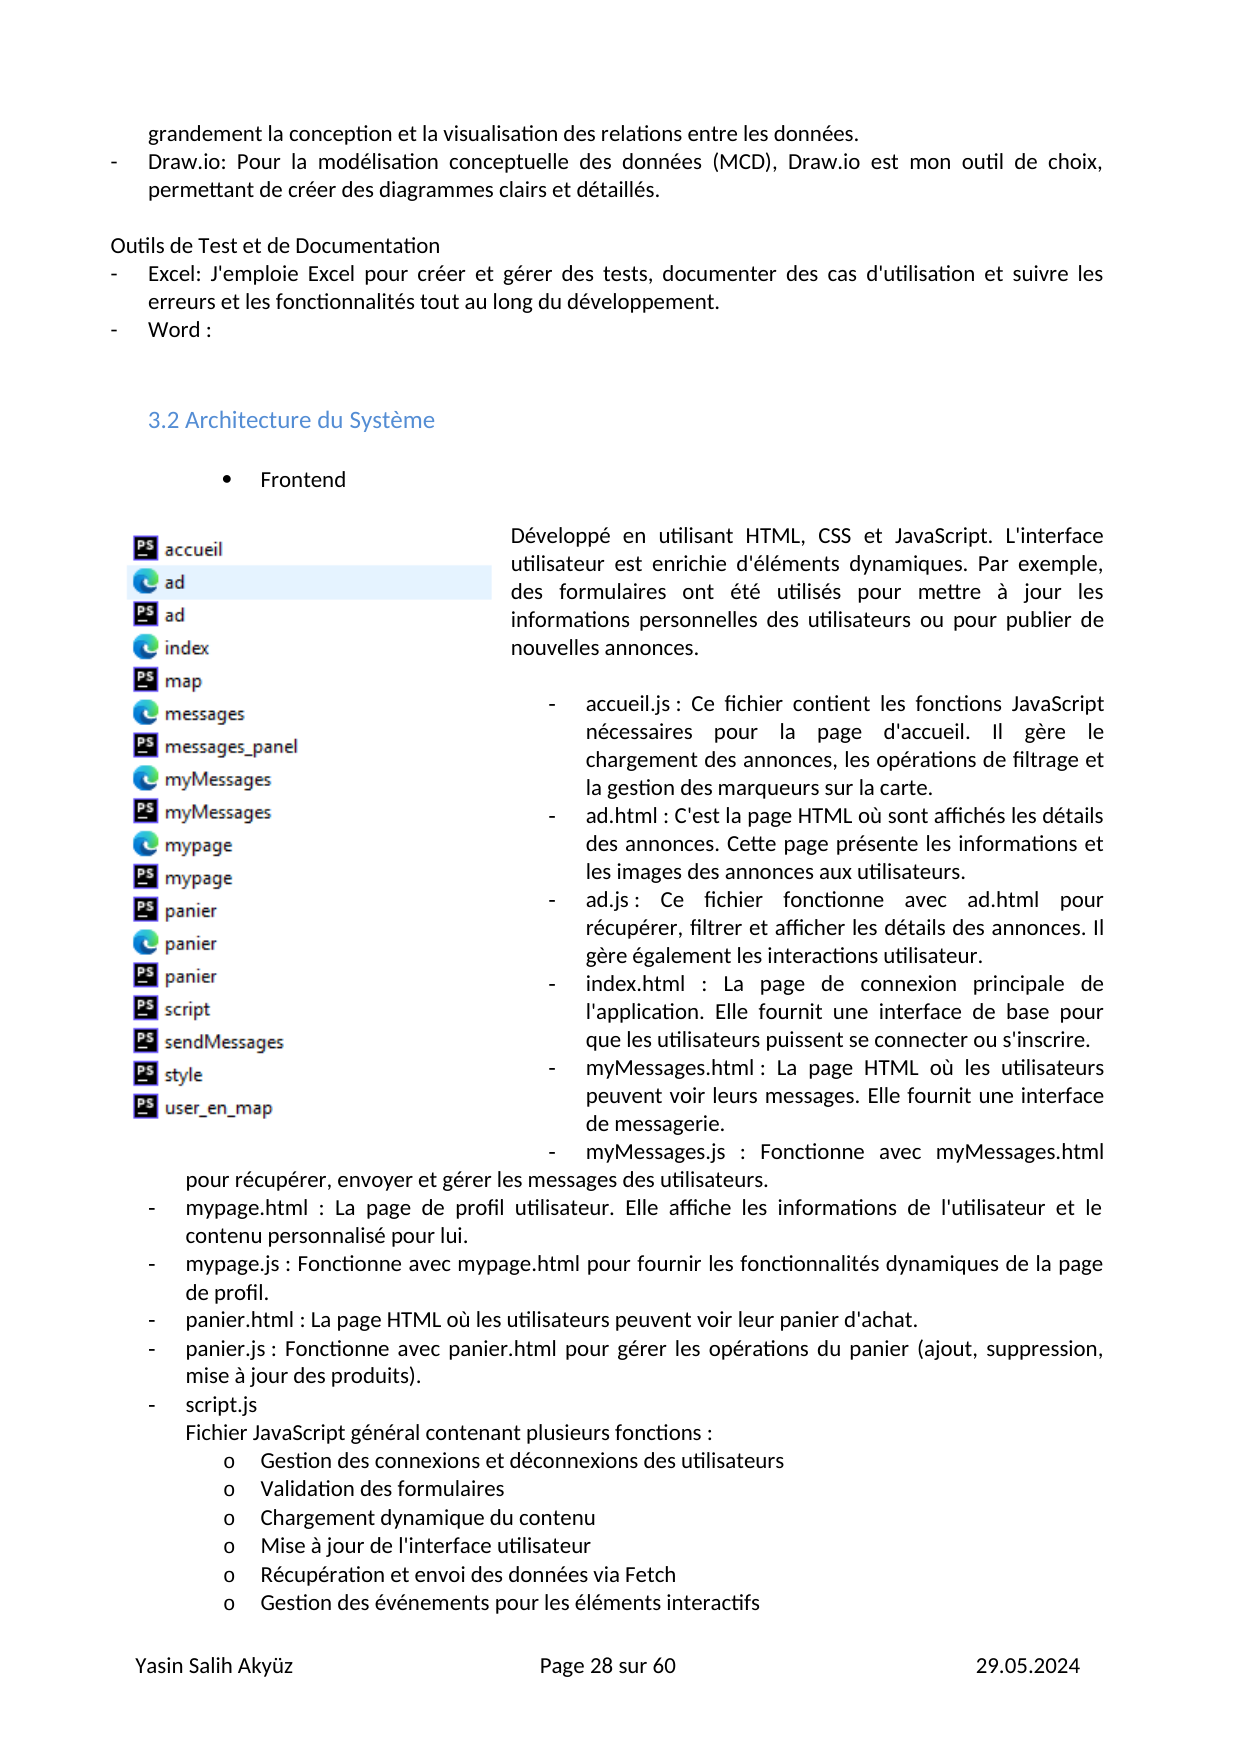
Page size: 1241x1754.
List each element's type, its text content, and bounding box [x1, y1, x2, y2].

list mypage.html : La page de profil utilisateur. Elle affiche les informations de l'utilisateur et le contenu personnalisé pour lui. [148, 1193, 1105, 1249]
list Excel: J'emploie Excel pour créer et gérer des tests, documenter des cas d'utilisation et suivre les erreurs et les fonctionnalités tout au long du développement. [110, 259, 1105, 315]
list myMessages.js : Fonctionne avec myMessages.html pour récupérer, envoyer et gérer les messages des utilisateurs. [148, 1137, 1105, 1193]
list Draw.io: Pour la modélisation conceptuelle des données (MCD), Draw.io est mon outil de choix, permettant de créer des diagrammes clairs et détaillés. [110, 147, 1105, 203]
list script.js [148, 1390, 1105, 1418]
list Frontend [223, 465, 1105, 493]
list Gestion des événements pour les éléments interactifs [223, 1588, 1105, 1617]
list panier.js : Fonctionne avec panier.html pour gérer les opérations du panier (ajout, suppression, mise à jour des produits). [148, 1334, 1105, 1390]
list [110, 119, 1105, 147]
list ad.js : Ce fichier fonctionne avec ad.html pour récupérer, filtrer et afficher les détails des annonces. Il gère également les interactions utilisateur. [492, 885, 1105, 969]
text Fichier JavaScript général contenant plusieurs fonctions : [185, 1418, 1105, 1446]
list Word : [110, 315, 1105, 343]
list Gestion des connexions et déconnexions des utilisateurs [223, 1446, 1105, 1474]
list Validation des formulaires [223, 1474, 1105, 1503]
list ad.html : C'est la page HTML où sont affichés les détails des annonces. Cette page présente les informations et les images des annonces aux utilisateurs. [492, 801, 1105, 885]
list index.html : La page de connexion principale de l'application. Elle fournit une interface de base pour que les utilisateurs puissent se connecter ou s'inscrire. [492, 969, 1105, 1053]
list accueil.js : Ce fichier contient les fonctions JavaScript nécessaires pour la page d'accueil. Il gère le chargement des annonces, les opérations de filtrage et la gestion des marqueurs sur la carte. [492, 689, 1105, 801]
picture [110, 528, 492, 1140]
text Développé en utilisant HTML, CSS et JavaScript. L'interface utilisateur est enrichie d'éléments dynamiques. Par exemple, des formulaires ont été utilisés pour mettre à jour les informations personnelles des utilisateurs ou pour publier de nouvelles annonces. [110, 521, 1105, 661]
subtitle 3.2 Architecture du Système [148, 404, 1105, 434]
list Chargement dynamique du contenu [223, 1503, 1105, 1531]
text Outils de Test et de Documentation [110, 231, 1105, 259]
list panier.html : La page HTML où les utilisateurs peuvent voir leur panier d'achat. [148, 1306, 1105, 1334]
list Mise à jour de l'interface utilisateur [223, 1531, 1105, 1560]
list mypage.js : Fonctionne avec mypage.html pour fournir les fonctionnalités dynamiques de la page de profil. [148, 1249, 1105, 1306]
list Récupération et envoi des données via Fetch [223, 1560, 1105, 1588]
list myMessages.html : La page HTML où les utilisateurs peuvent voir leurs messages. Elle fournit une interface de messagerie. [492, 1053, 1105, 1137]
